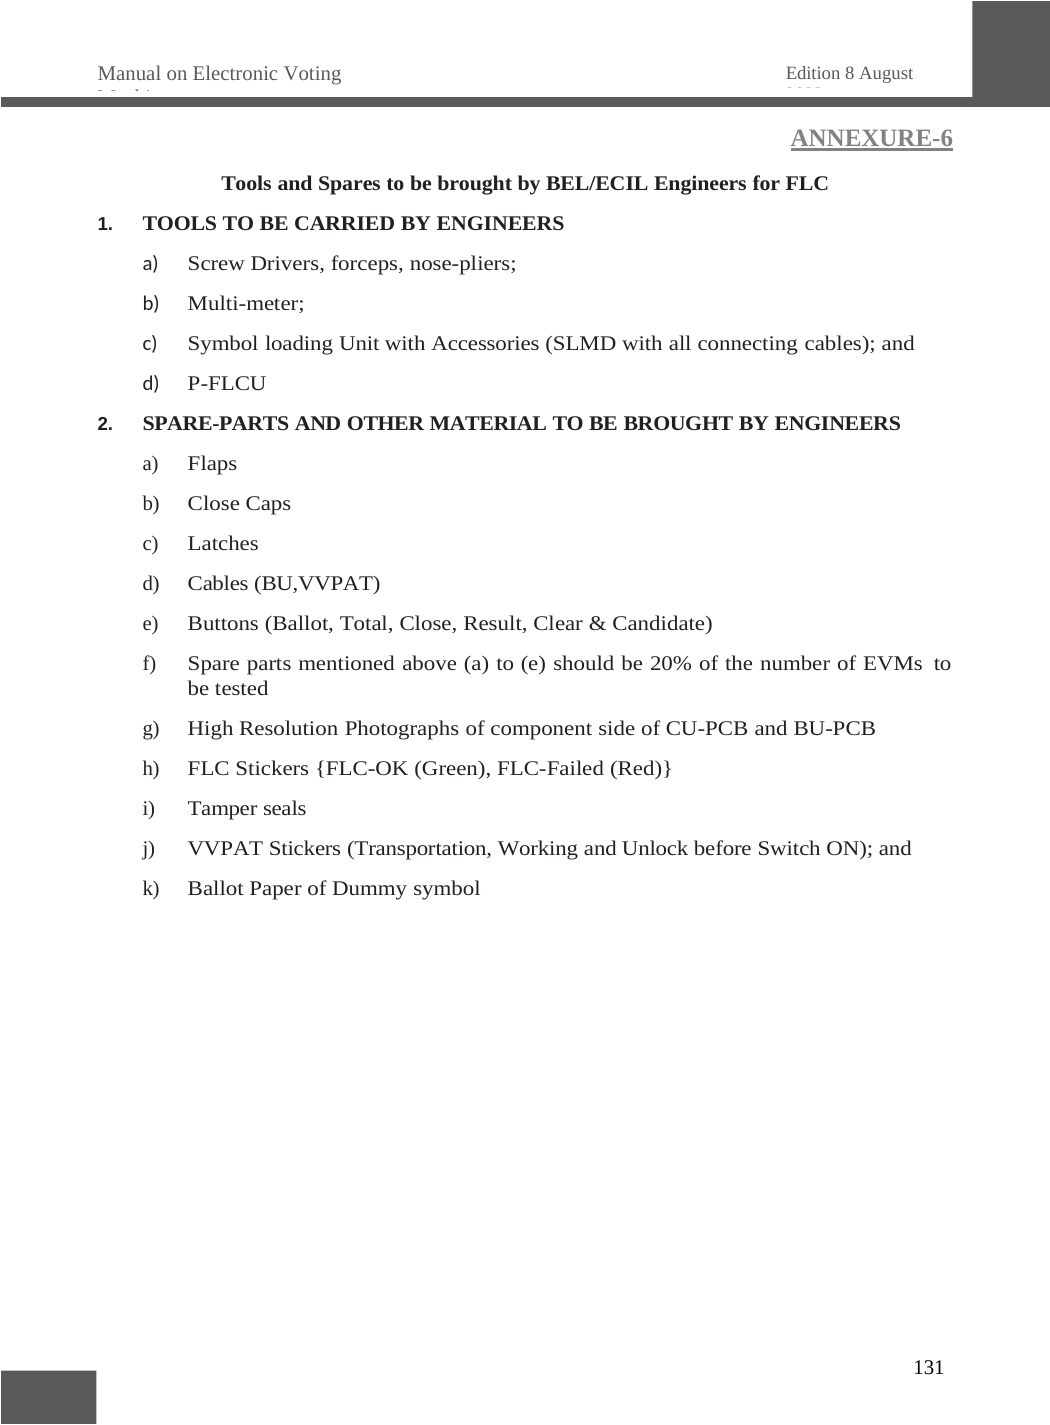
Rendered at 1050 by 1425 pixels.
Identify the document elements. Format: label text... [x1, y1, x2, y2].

subtitle SPARE-PARTS AND OTHER MATERIAL TO BE BROUGHT BY ENGINEERS [97, 411, 977, 435]
list Ballot Paper of Dummy symbol [142, 876, 977, 900]
list Close Caps [142, 491, 977, 515]
list Symbol loading Unit with Accessories (SLMD with all connecting cables); and [142, 330, 977, 356]
subtitle ANNEXURE-6 [83, 123, 953, 152]
list Buttons (Ballot, Total, Close, Result, Clear & Candidate) [142, 611, 977, 635]
list FLC Stickers {FLC-OK (Green), FLC-Failed (Red)} [142, 756, 977, 780]
list P-FLCU [142, 370, 977, 396]
list Flaps [142, 451, 977, 475]
list High Resolution Photographs of component side of CU-PCB and BU-PCB [142, 716, 977, 740]
list Cables (BU,VVPAT) [142, 571, 977, 595]
list Multi-meter; [142, 290, 977, 316]
list Tamper seals [142, 796, 977, 820]
list TOOLS TO BE CARRIED BY ENGINEERS [97, 211, 977, 235]
list Latches [142, 531, 977, 555]
list Screw Drivers, forceps, nose-pliers; [142, 250, 977, 276]
list Spare parts mentioned above (a) to (e) should be 20% of the number of EVMs to be tested [142, 651, 953, 700]
subtitle Tools and Spares to be brought by BEL/ECIL Engineers for FLC [119, 171, 931, 194]
list VVPAT Stickers (Transportation, Working and Unlock before Switch ON); and [142, 836, 977, 860]
